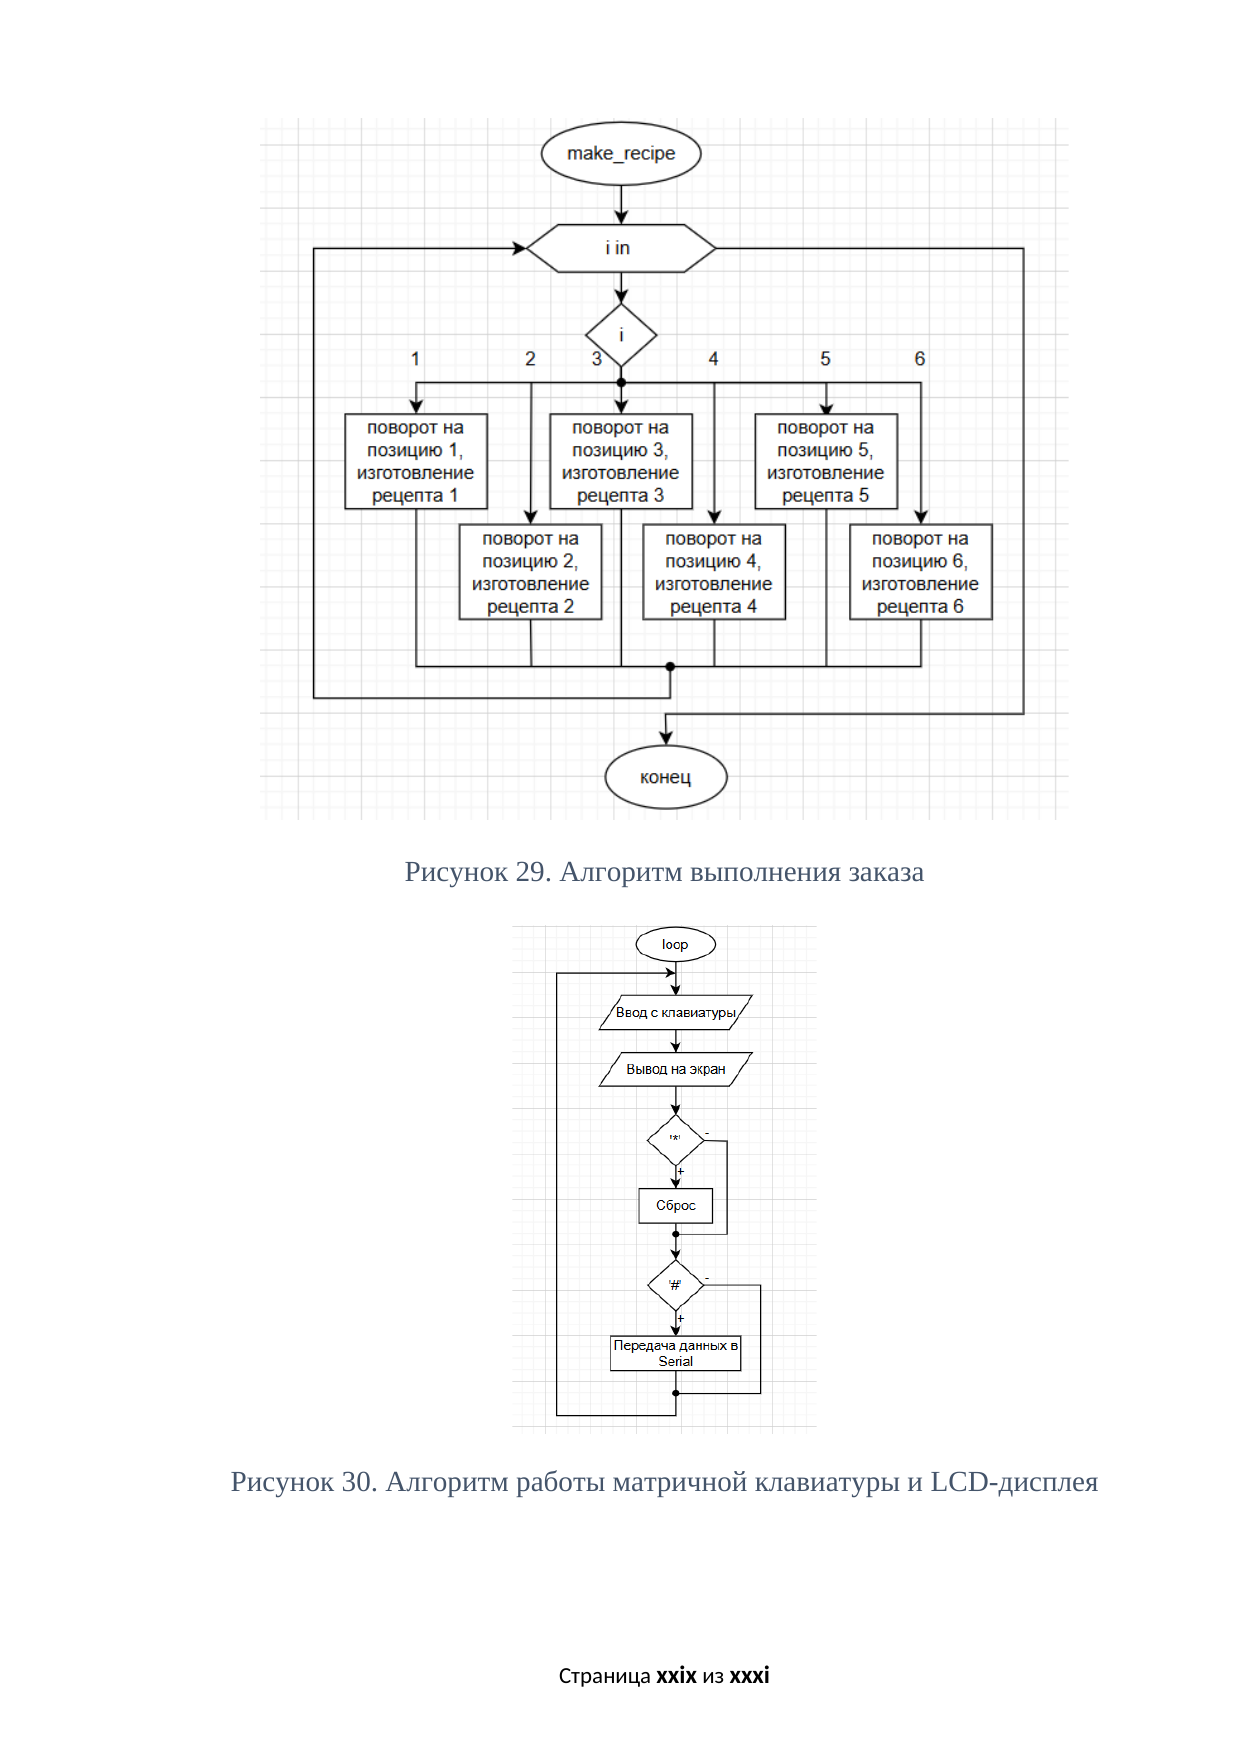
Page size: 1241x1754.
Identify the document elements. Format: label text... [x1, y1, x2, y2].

picture [512, 925, 817, 1434]
picture [260, 118, 1069, 820]
text Рисунок 29. Алгоритм выполнения заказа [177, 854, 1152, 888]
text Рисунок 30. Алгоритм работы матричной клавиатуры и LCD-дисплея [177, 1464, 1152, 1497]
